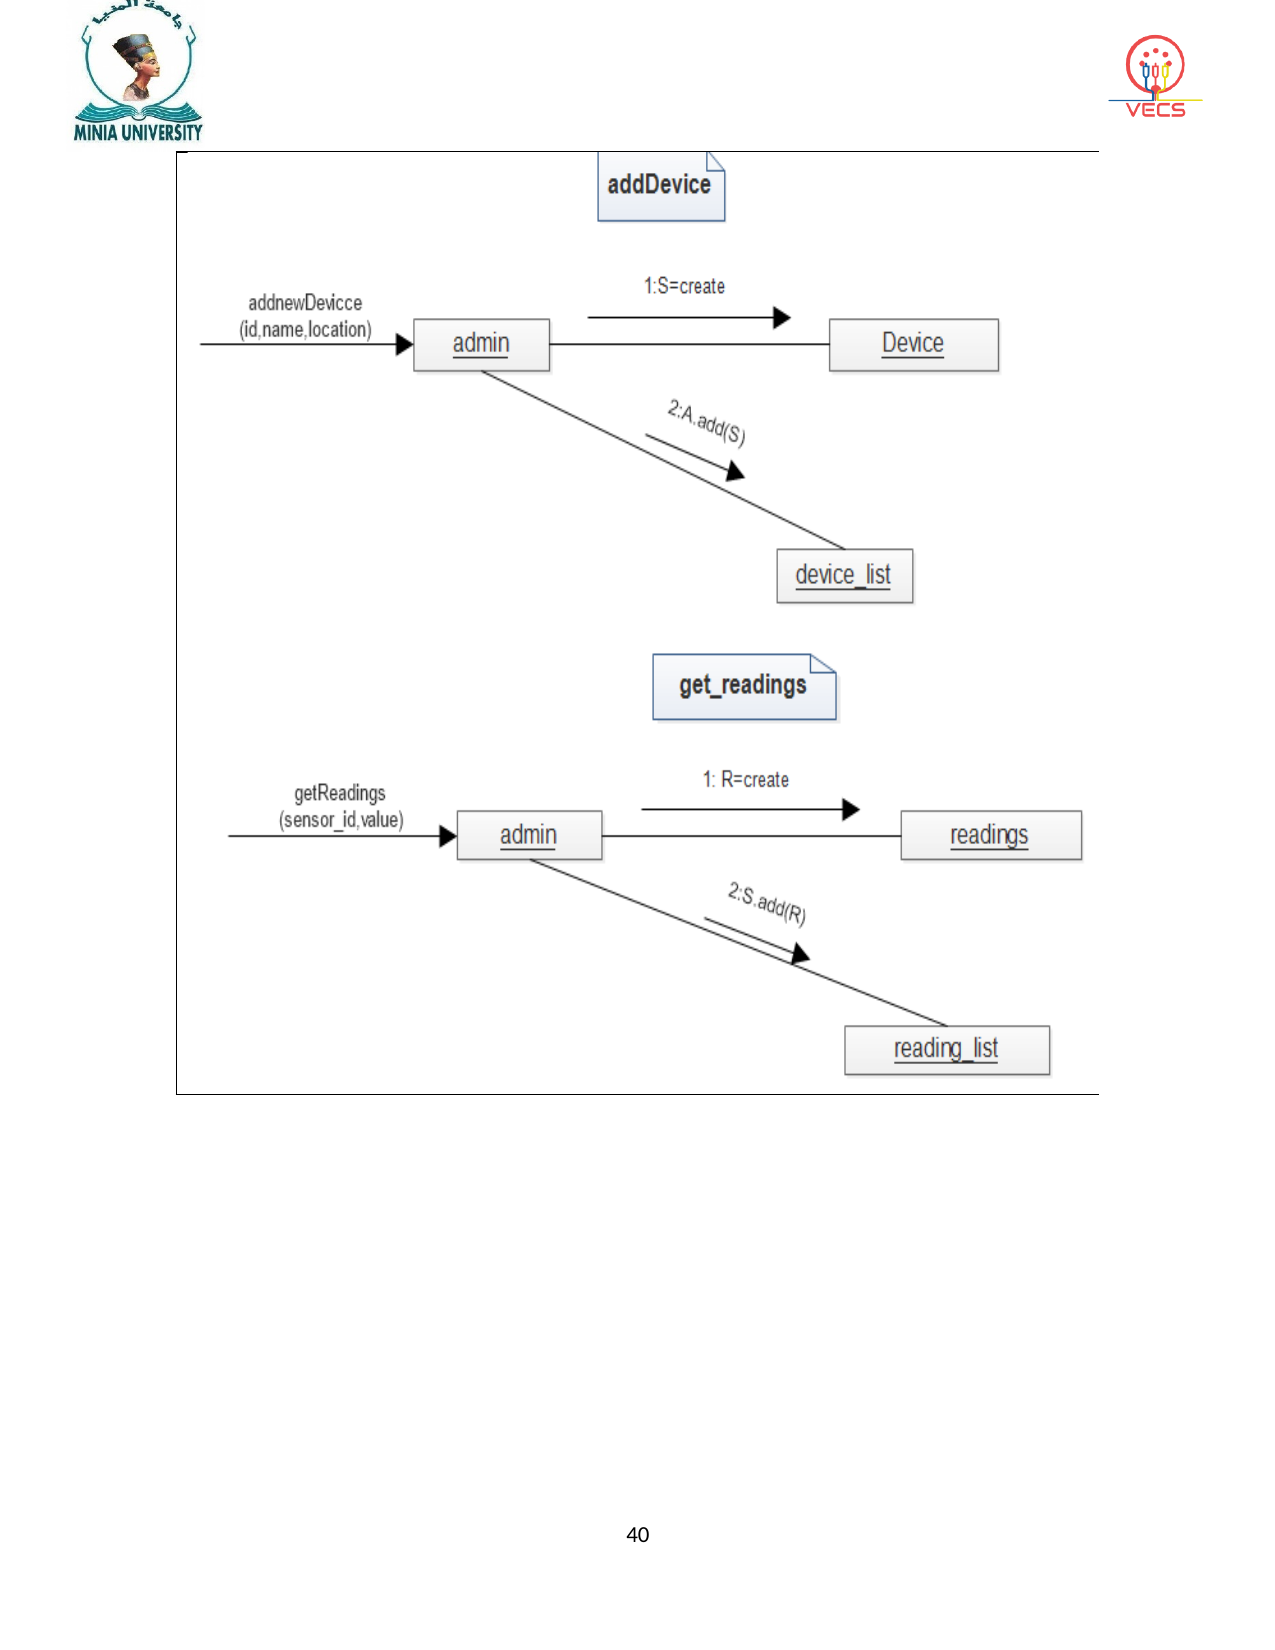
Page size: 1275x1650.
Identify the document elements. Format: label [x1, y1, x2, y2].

table_cell [177, 153, 187, 1094]
picture [65, 0, 205, 152]
picture [1089, 11, 1229, 151]
picture [187, 152, 1099, 1094]
